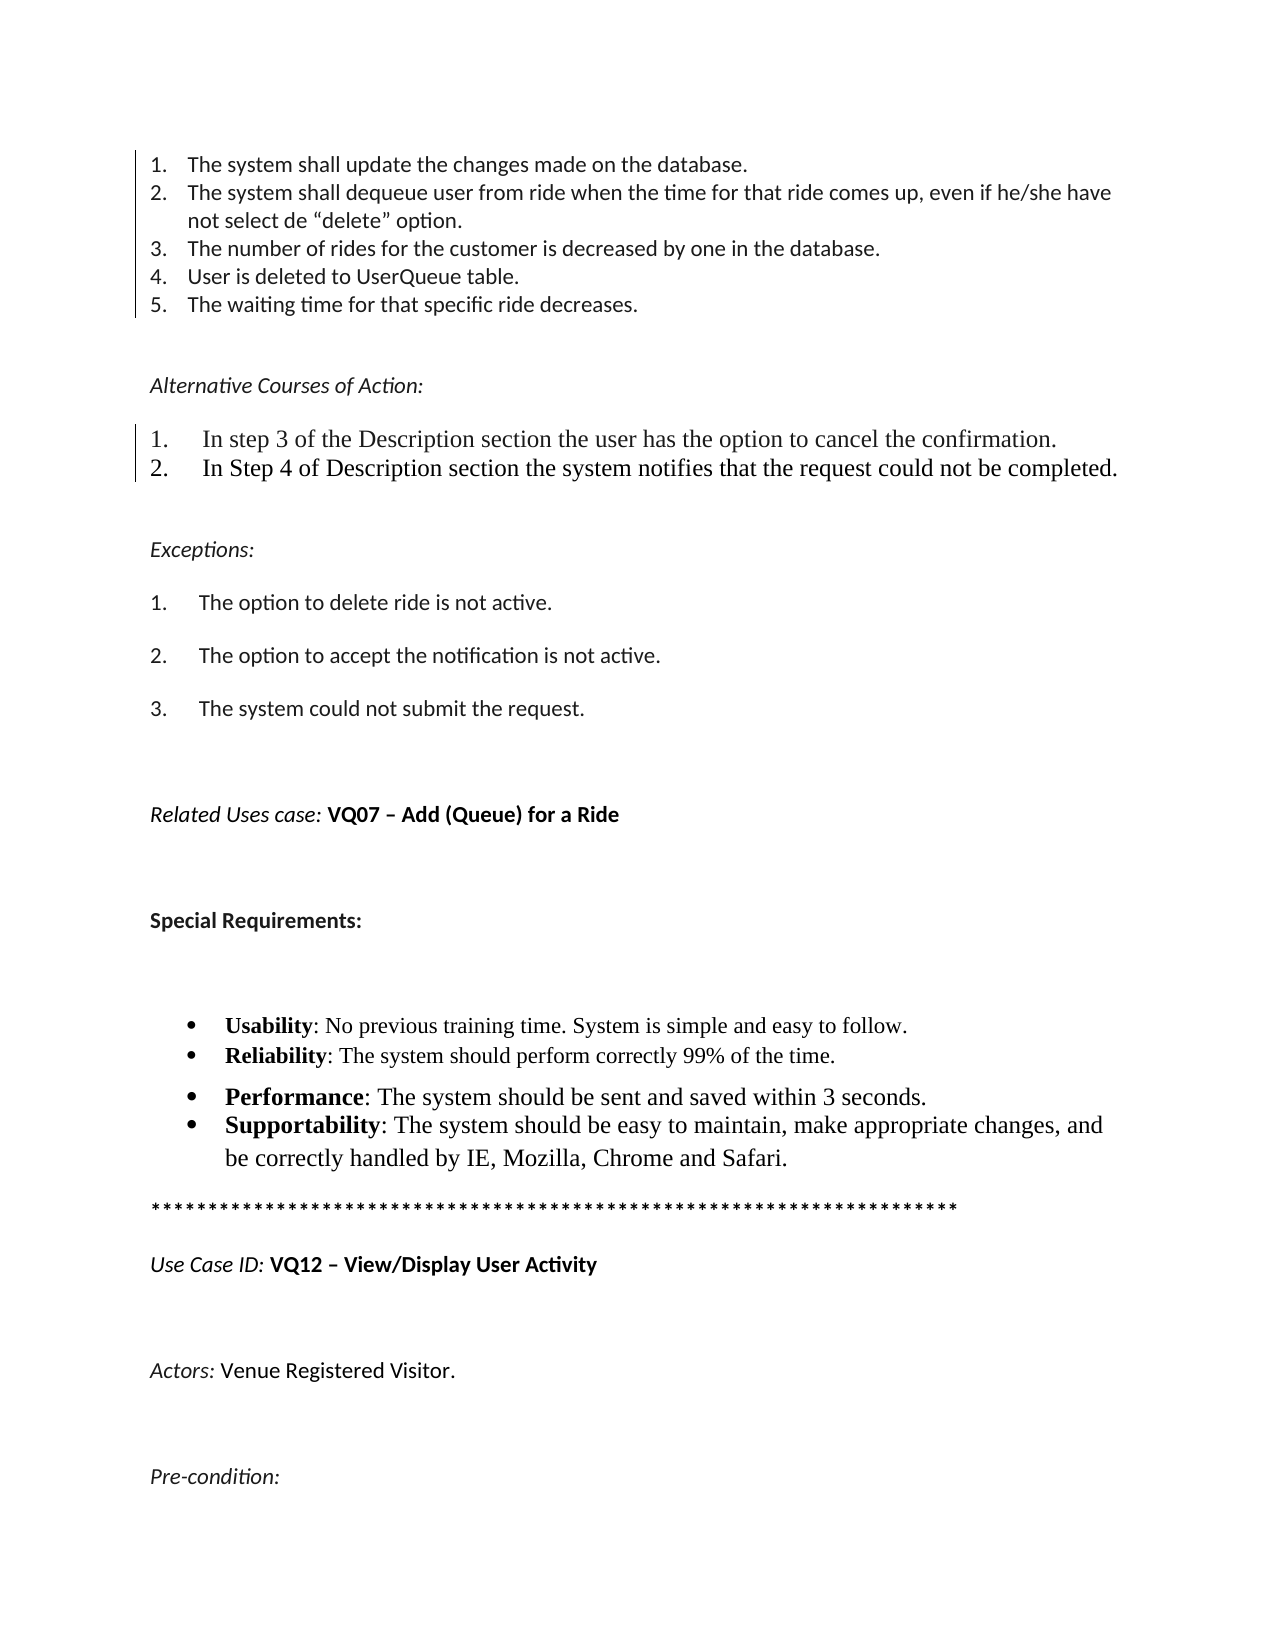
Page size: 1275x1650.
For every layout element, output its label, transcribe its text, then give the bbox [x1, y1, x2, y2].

list Supportability: The system should be easy to maintain, make appropriate changes, and be correctly handled by IE, Mozilla, Chrome and Safari. [187, 1110, 1125, 1172]
list User is deleted to UserQueue table. [150, 262, 1125, 290]
list Usability: No previous training time. System is simple and easy to follow. [187, 1012, 1125, 1038]
list In step 3 of the Description section the user has the option to cancel the confirmation. [150, 424, 1125, 453]
list The waiting time for that specific ride decreases. [150, 290, 1125, 318]
text 1. The option to delete ride is not active. [150, 588, 1125, 616]
list Reliability: The system should perform correctly 99% of the time. [187, 1042, 1125, 1068]
list The number of rides for the customer is decreased by one in the database. [150, 234, 1125, 262]
text Pre-condition: [150, 1462, 1125, 1490]
text Exceptions: [150, 535, 1125, 563]
text 2. The option to accept the notification is not active. [150, 641, 1125, 669]
text *********************************************************************** [150, 1197, 1125, 1225]
text Use Case ID: VQ12 – View/Display User Activity [150, 1250, 1125, 1278]
list In Step 4 of Description section the system notifies that the request could not be completed. [150, 453, 1125, 482]
text Related Uses case: VQ07 – Add (Queue) for a Ride [150, 800, 1125, 828]
text Alternative Courses of Action: [150, 371, 1125, 399]
text 3. The system could not submit the request. [150, 694, 1125, 722]
list The system shall update the changes made on the database. [150, 150, 1125, 178]
text Actors: Venue Registered Visitor. [150, 1356, 1125, 1384]
list Performance: The system should be sent and saved within 3 seconds. [187, 1082, 1125, 1110]
text Special Requirements: [150, 906, 1125, 934]
list The system shall dequeue user from ride when the time for that ride comes up, even if he/she have not select de “delete” option. [150, 178, 1125, 234]
